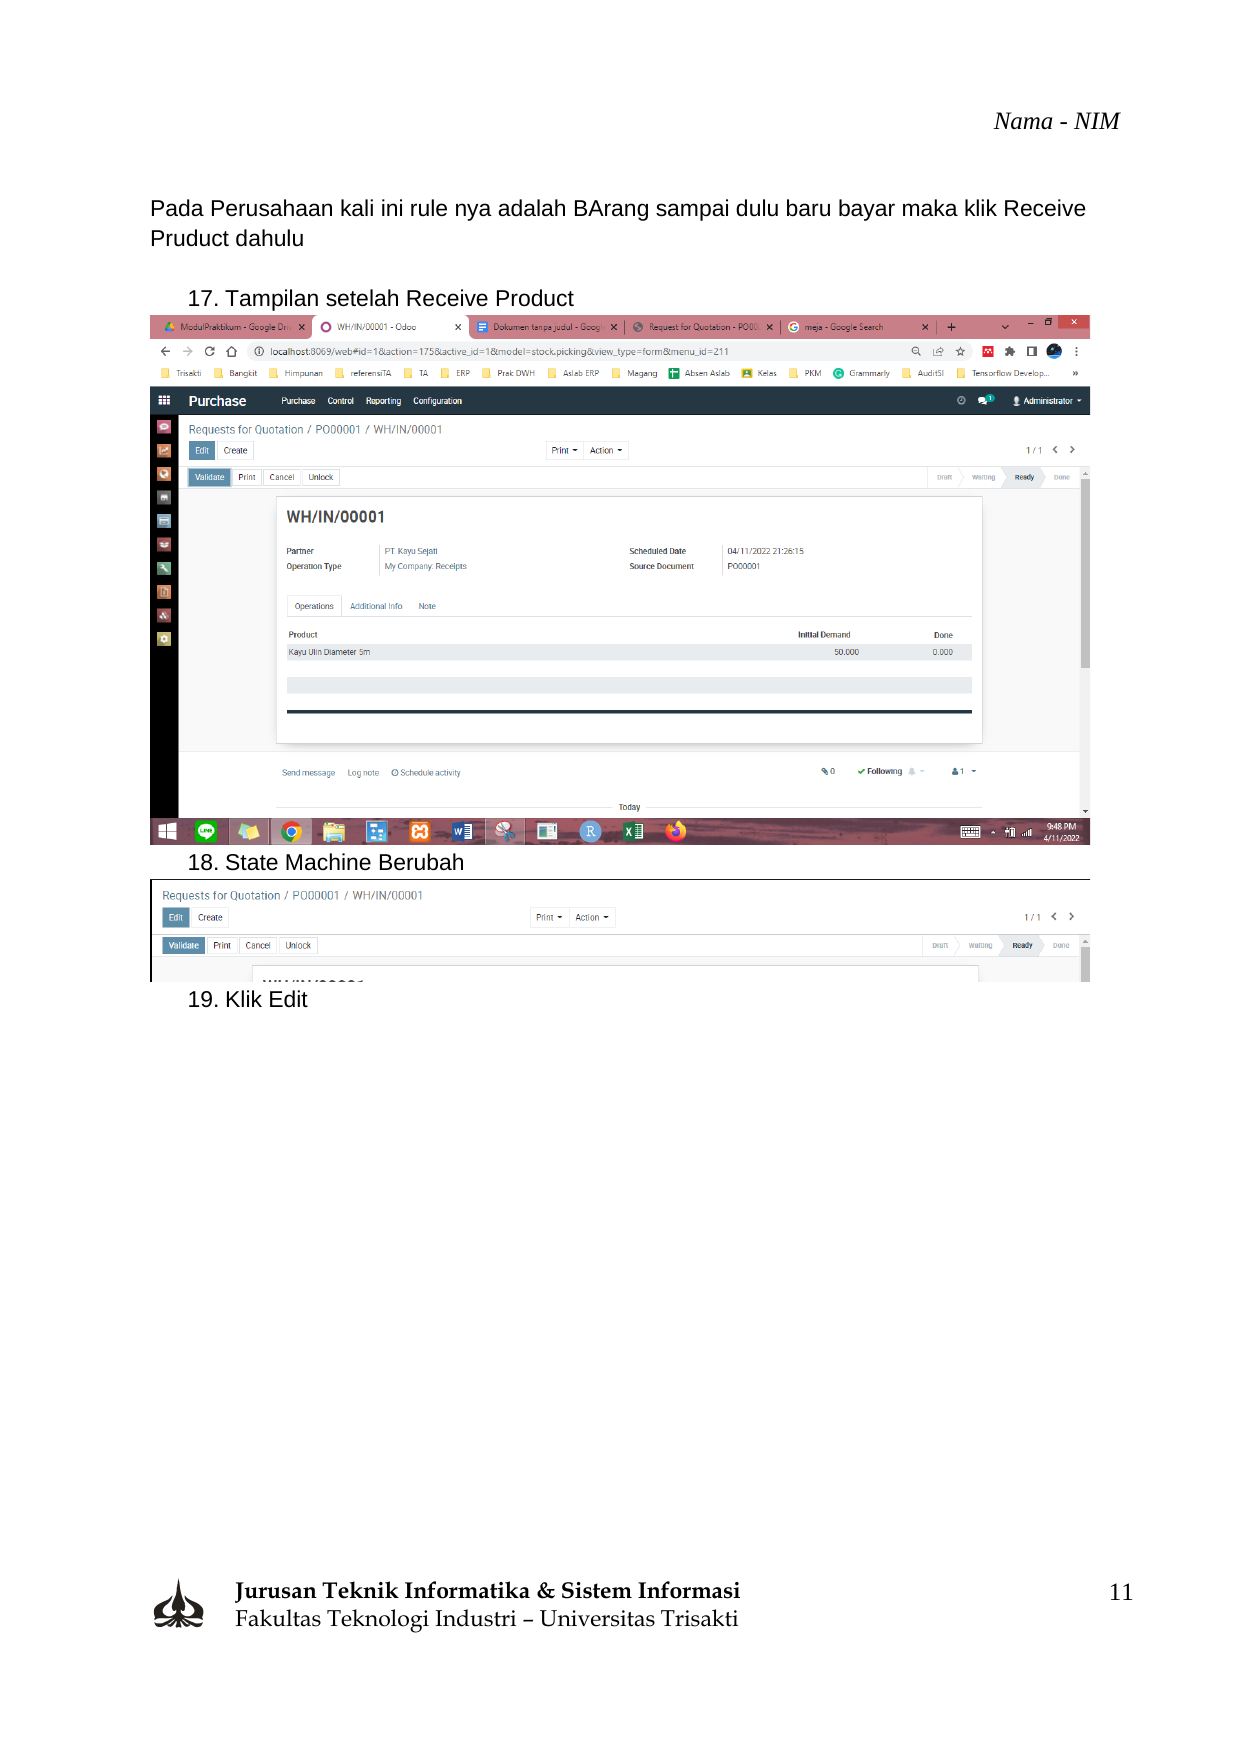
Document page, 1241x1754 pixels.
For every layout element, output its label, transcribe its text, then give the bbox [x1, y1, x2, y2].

list State Machine Berubah [187, 849, 1122, 875]
text Pada Perusahaan kali ini rule nya adalah BArang sampai dulu baru bayar maka klik Receive Pruduct dahulu [150, 195, 1122, 251]
picture [150, 879, 1091, 982]
picture [150, 315, 1091, 845]
list Klik Edit [187, 986, 1122, 1012]
list Tampilan setelah Receive Product [187, 285, 1122, 312]
picture [153, 1577, 204, 1628]
